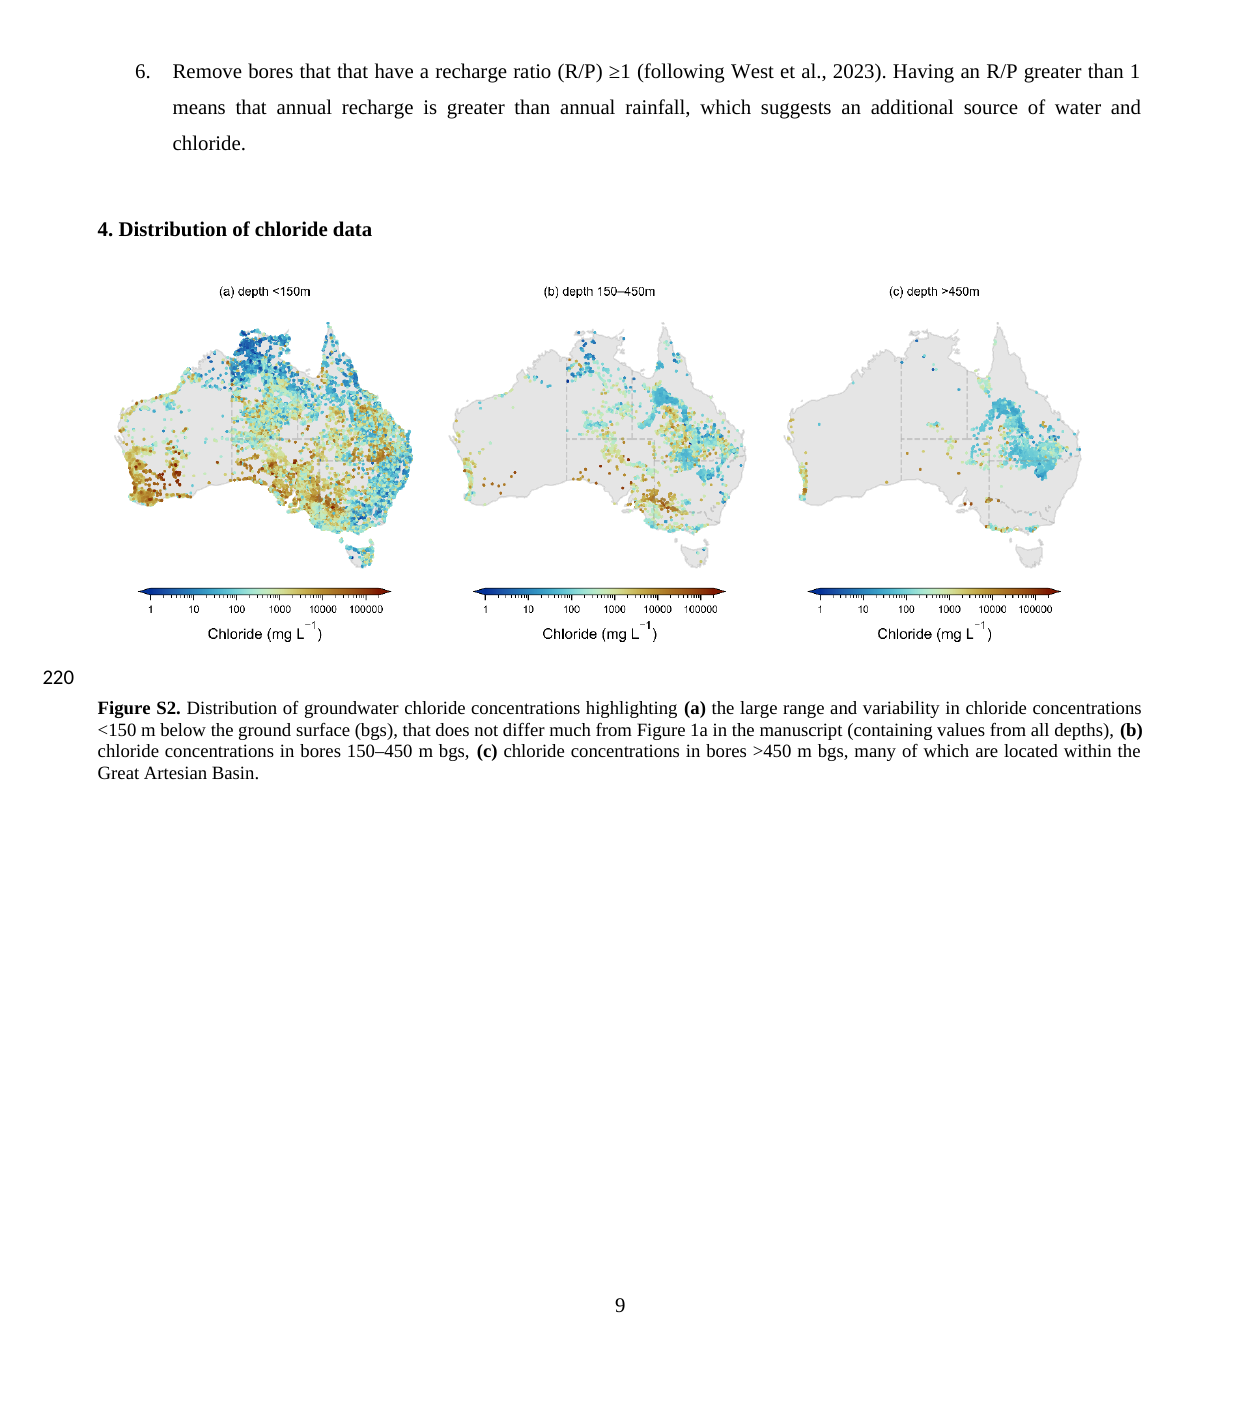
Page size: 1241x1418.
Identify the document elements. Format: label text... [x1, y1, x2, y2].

list Remove bores that that have a recharge ratio (R/P) ≥1 (following West et al., 2023). Having an R/P greater than 1 means that annual recharge is greater than annual rainfall, which suggests an additional source of water and chloride. [135, 59, 1143, 155]
subtitle 4. Distribution of chloride data [97, 217, 1143, 241]
text Figure S2. Distribution of groundwater chloride concentrations highlighting (a) the large range and variability in chloride concentrations <150 m below the ground surface (bgs), that does not differ much from Figure 1a in the manuscript (containing values from all depths), (b) chloride concentrations in bores 150–450 m bgs, (c) chloride concentrations in bores >450 m bgs, many of which are located within the Great Artesian Basin. [97, 697, 1143, 783]
picture [97, 266, 1143, 685]
